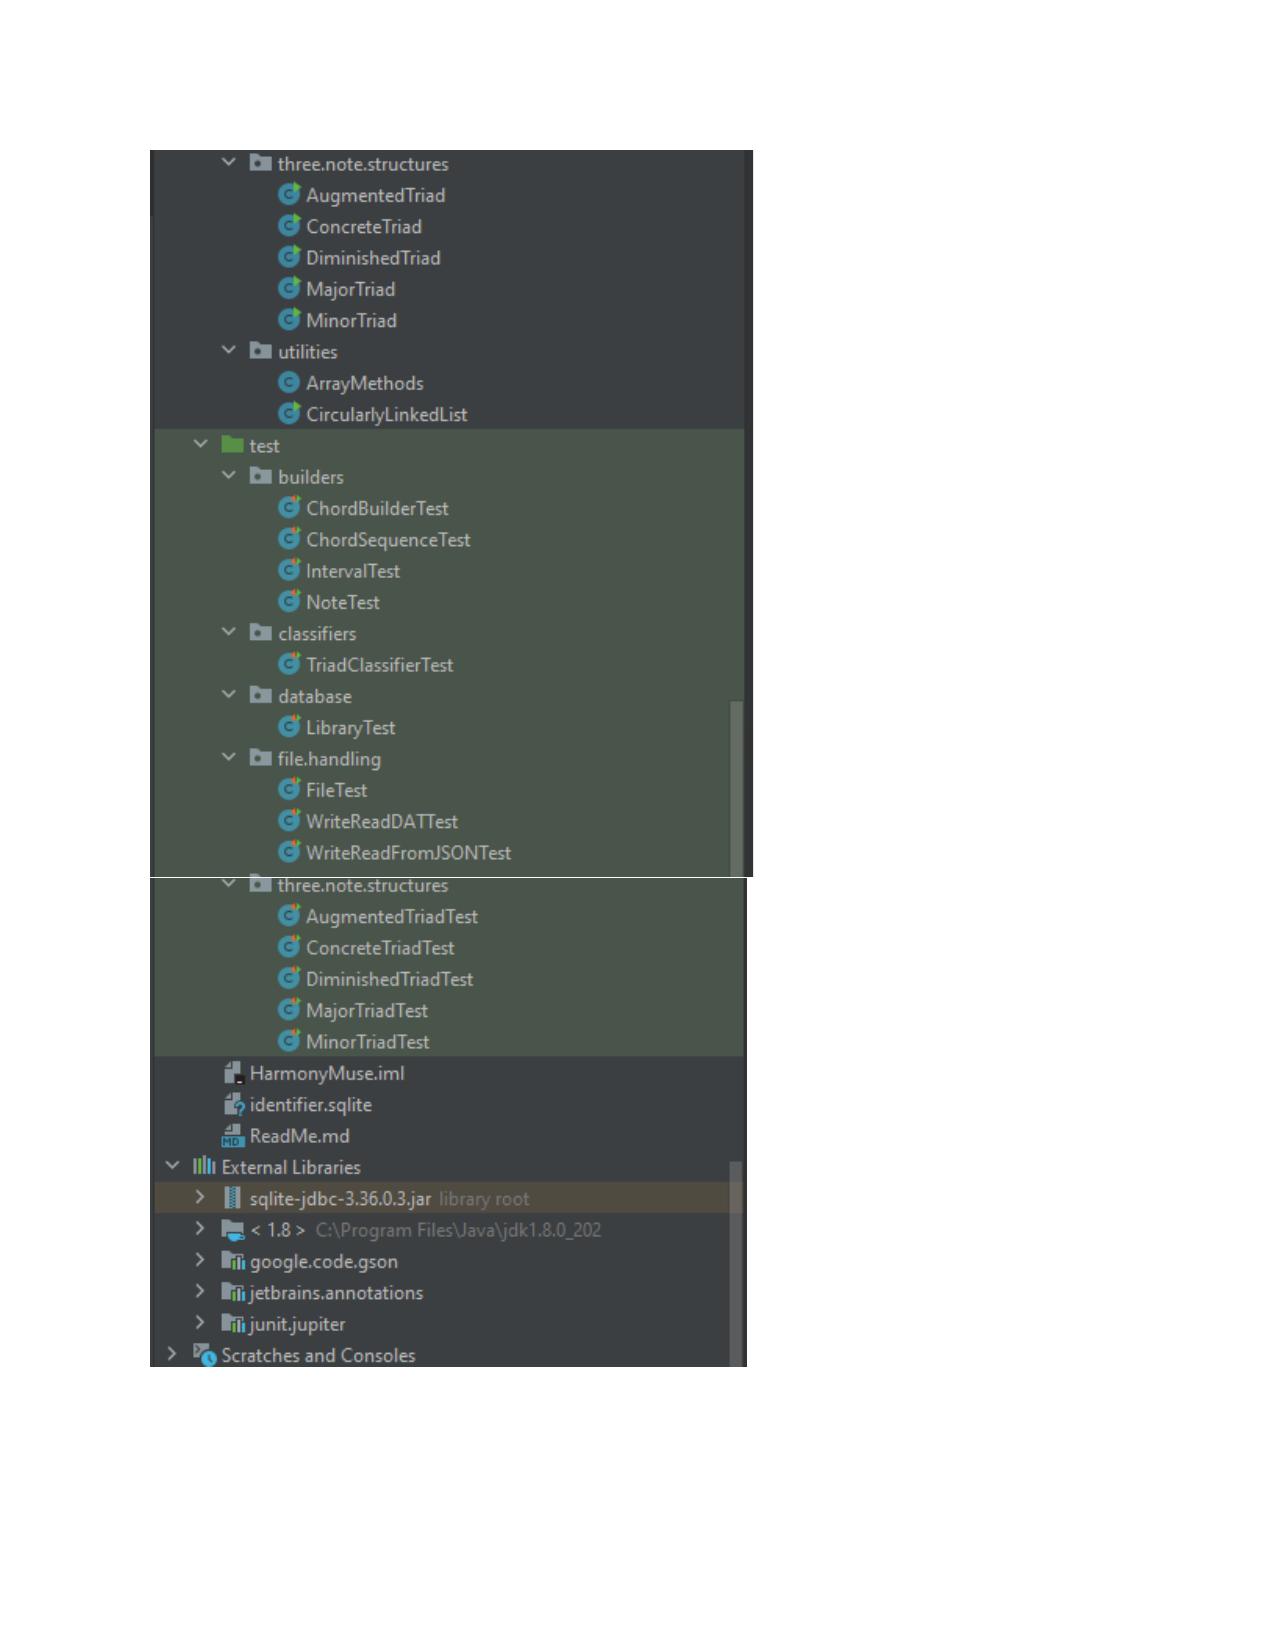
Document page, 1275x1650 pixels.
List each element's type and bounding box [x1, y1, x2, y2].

picture [150, 878, 747, 1367]
picture [150, 150, 754, 877]
